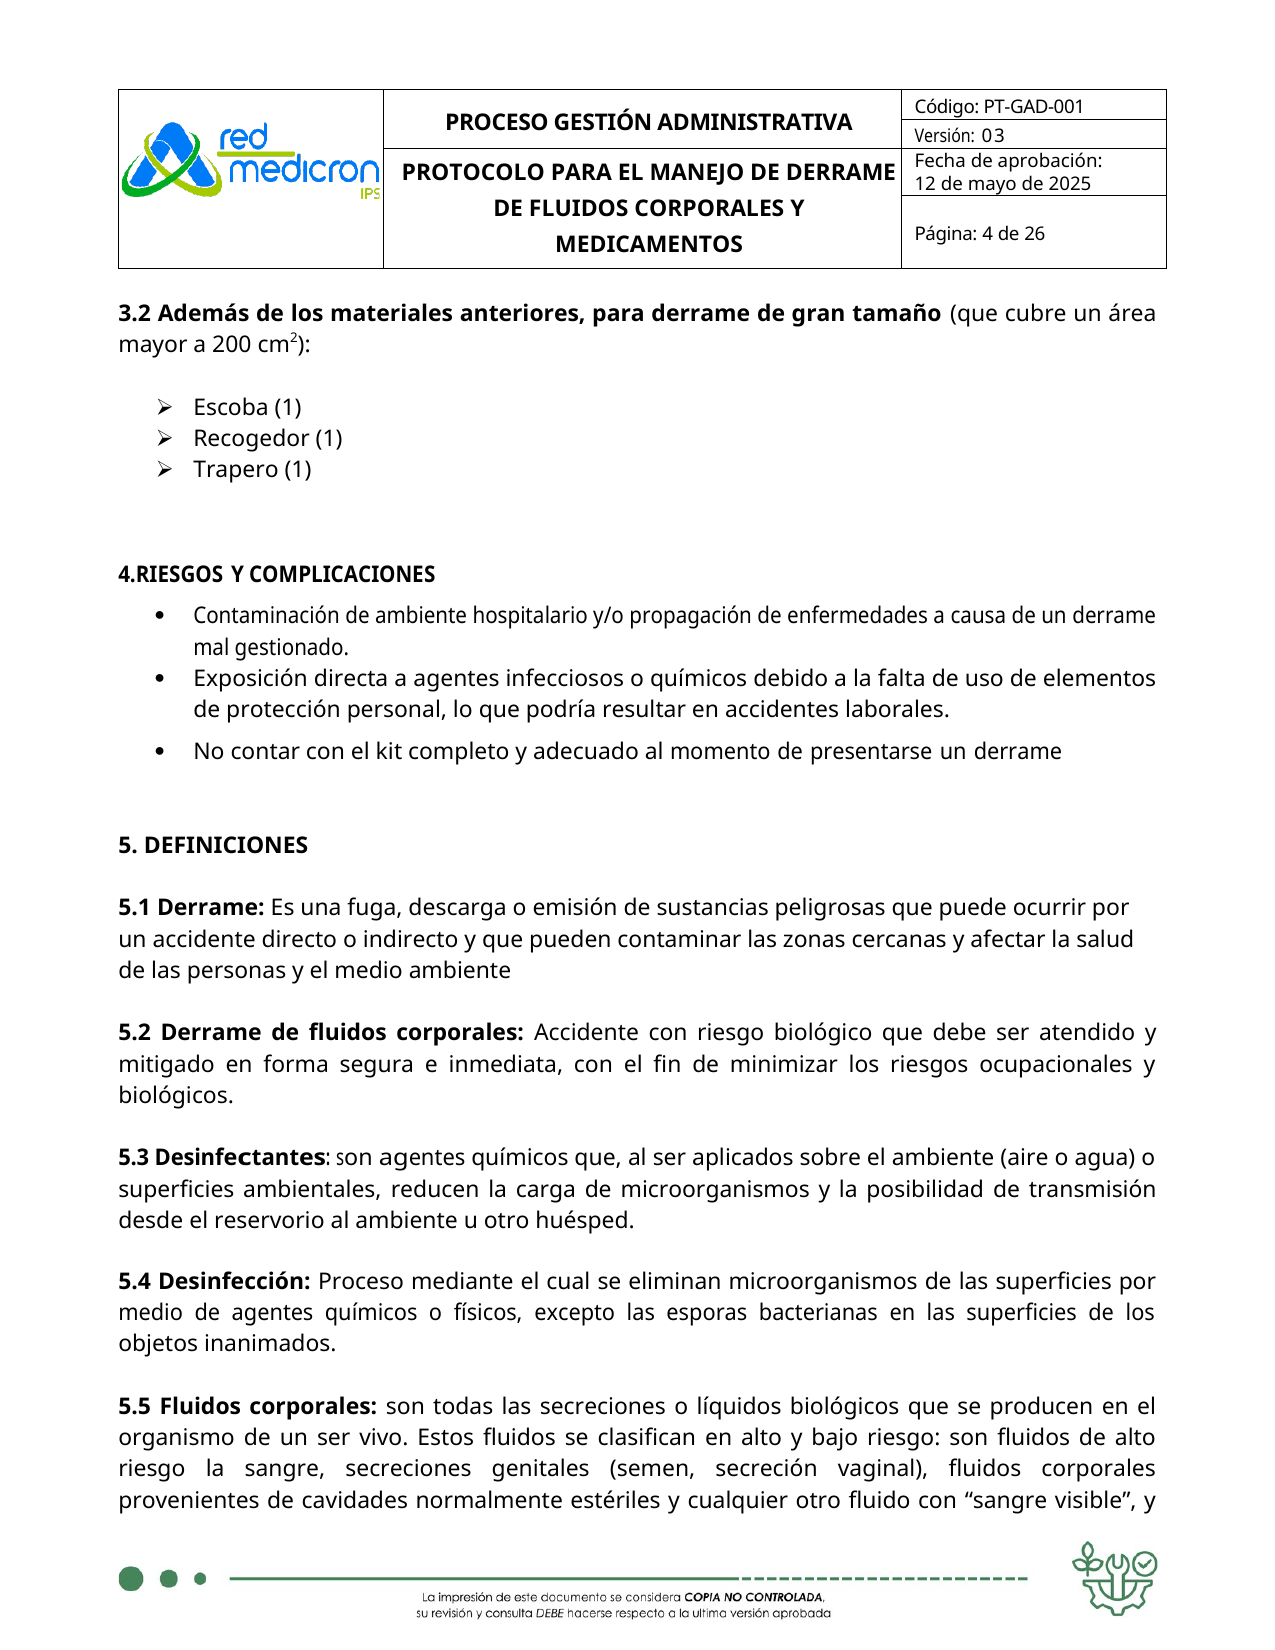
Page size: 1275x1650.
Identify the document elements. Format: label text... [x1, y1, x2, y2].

text 3.2 Además de los materiales anteriores, para derrame de gran tamaño (que cubre un área mayor a 200 cm2): [118, 297, 1157, 359]
list Recogedor (1) [156, 422, 1157, 453]
list Exposición directa a agentes infecciosos o químicos debido a la falta de uso de elementos de protección personal, lo que podría resultar en accidentes laborales. [156, 662, 1157, 724]
list Escoba (1) [156, 391, 1157, 422]
text 5. DEFINICIONES [118, 829, 1157, 860]
subtitle Contaminación de ambiente hospitalario y/o propagación de enfermedades a causa de un derrame mal gestionado. [156, 599, 1157, 662]
picture [121, 122, 380, 199]
list Trapero (1) [156, 453, 1157, 484]
text 5.3 Desinfectantes: son agentes químicos que, al ser aplicados sobre el ambiente (aire o agua) o superficies ambientales, reducen la carga de microorganismos y la posibilidad de transmisión desde el reservorio al ambiente u otro huésped. [118, 1141, 1157, 1235]
picture [118, 1541, 1158, 1621]
text 5.1 Derrame: Es una fuga, descarga o emisión de sustancias peligrosas que puede ocurrir por un accidente directo o indirecto y que pueden contaminar las zonas cercanas y afectar la salud de las personas y el medio ambiente [511, 891, 1157, 985]
text 5.4 Desinfección: Proceso mediante el cual se eliminan microorganismos de las superficies por medio de agentes químicos o físicos, excepto las esporas bacterianas en las superficies de los objetos inanimados. [118, 1265, 1157, 1359]
subtitle 4.RIESGOS Y COMPLICACIONES [118, 558, 1157, 589]
subtitle No contar con el kit completo y adecuado al momento de presentarse un derrame [156, 735, 1157, 766]
text 5.2 Derrame de fluidos corporales: Accidente con riesgo biológico que debe ser atendido y mitigado en forma segura e inmediata, con el fin de minimizar los riesgos ocupacionales y biológicos. [118, 1016, 1157, 1110]
